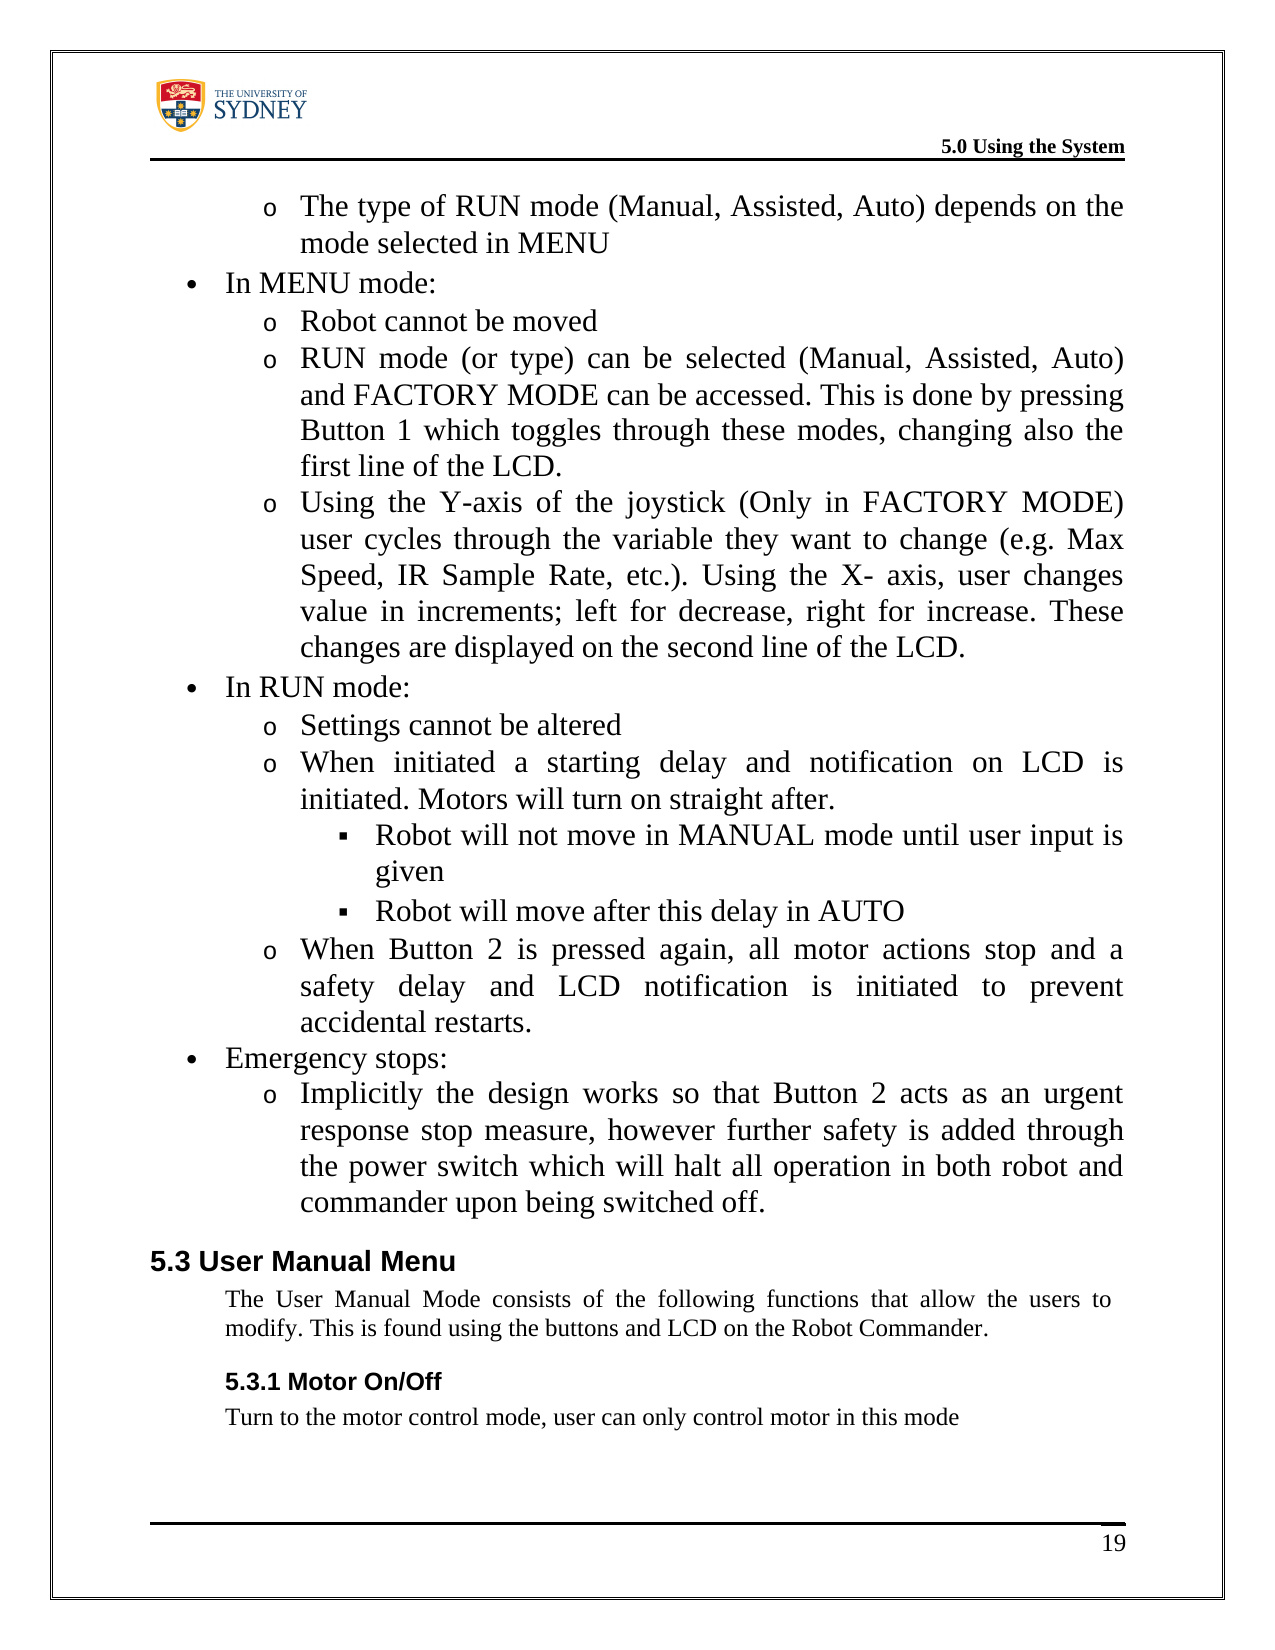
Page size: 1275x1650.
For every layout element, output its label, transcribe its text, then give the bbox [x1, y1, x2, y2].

list Robot will not move in MANUAL mode until user input is given [337, 816, 1125, 888]
picture [150, 75, 312, 134]
list In MENU mode: [187, 260, 1125, 302]
text The User Manual Mode consists of the following functions that allow the users to modify. This is found using the buttons and LCD on the Robot Commander. [150, 1284, 1125, 1342]
list Settings cannot be altered [262, 707, 1125, 743]
list Using the Y-axis of the joystick (Only in FACTORY MODE) user cycles through the variable they want to change (e.g. Max Speed, IR Sample Rate, etc.). Using the X- axis, user changes value in increments; left for decrease, right for increase. These changes are displayed on the second line of the LCD. [262, 483, 1125, 664]
subtitle 5.3 User Manual Menu [150, 1244, 1125, 1278]
list Implicitly the design works so that Button 2 acts as an urgent response stop measure, however further safety is added through the power switch which will halt all operation in both robot and commander upon being switched off. [262, 1075, 1125, 1219]
subtitle 5.3.1 Motor On/Off [225, 1367, 1125, 1395]
text Turn to the motor control mode, user can only control motor in this mode [150, 1402, 1125, 1430]
list Robot will move after this delay in AUTO [337, 888, 1125, 930]
list When initiated a starting delay and notification on LCD is initiated. Motors will turn on straight after. [262, 743, 1125, 816]
list The type of RUN mode (Manual, Assisted, Auto) depends on the mode selected in MENU [262, 187, 1125, 260]
list Robot cannot be moved [262, 302, 1125, 339]
list Emergency stops: [187, 1039, 1125, 1075]
list RUN mode (or type) can be selected (Manual, Assisted, Auto) and FACTORY MODE can be accessed. This is done by pressing Button 1 which toggles through these modes, changing also the first line of the LCD. [262, 339, 1125, 483]
list When Button 2 is pressed again, all motor actions stop and a safety delay and LCD notification is initiated to prevent accidental restarts. [262, 930, 1125, 1039]
list In RUN mode: [187, 664, 1125, 707]
